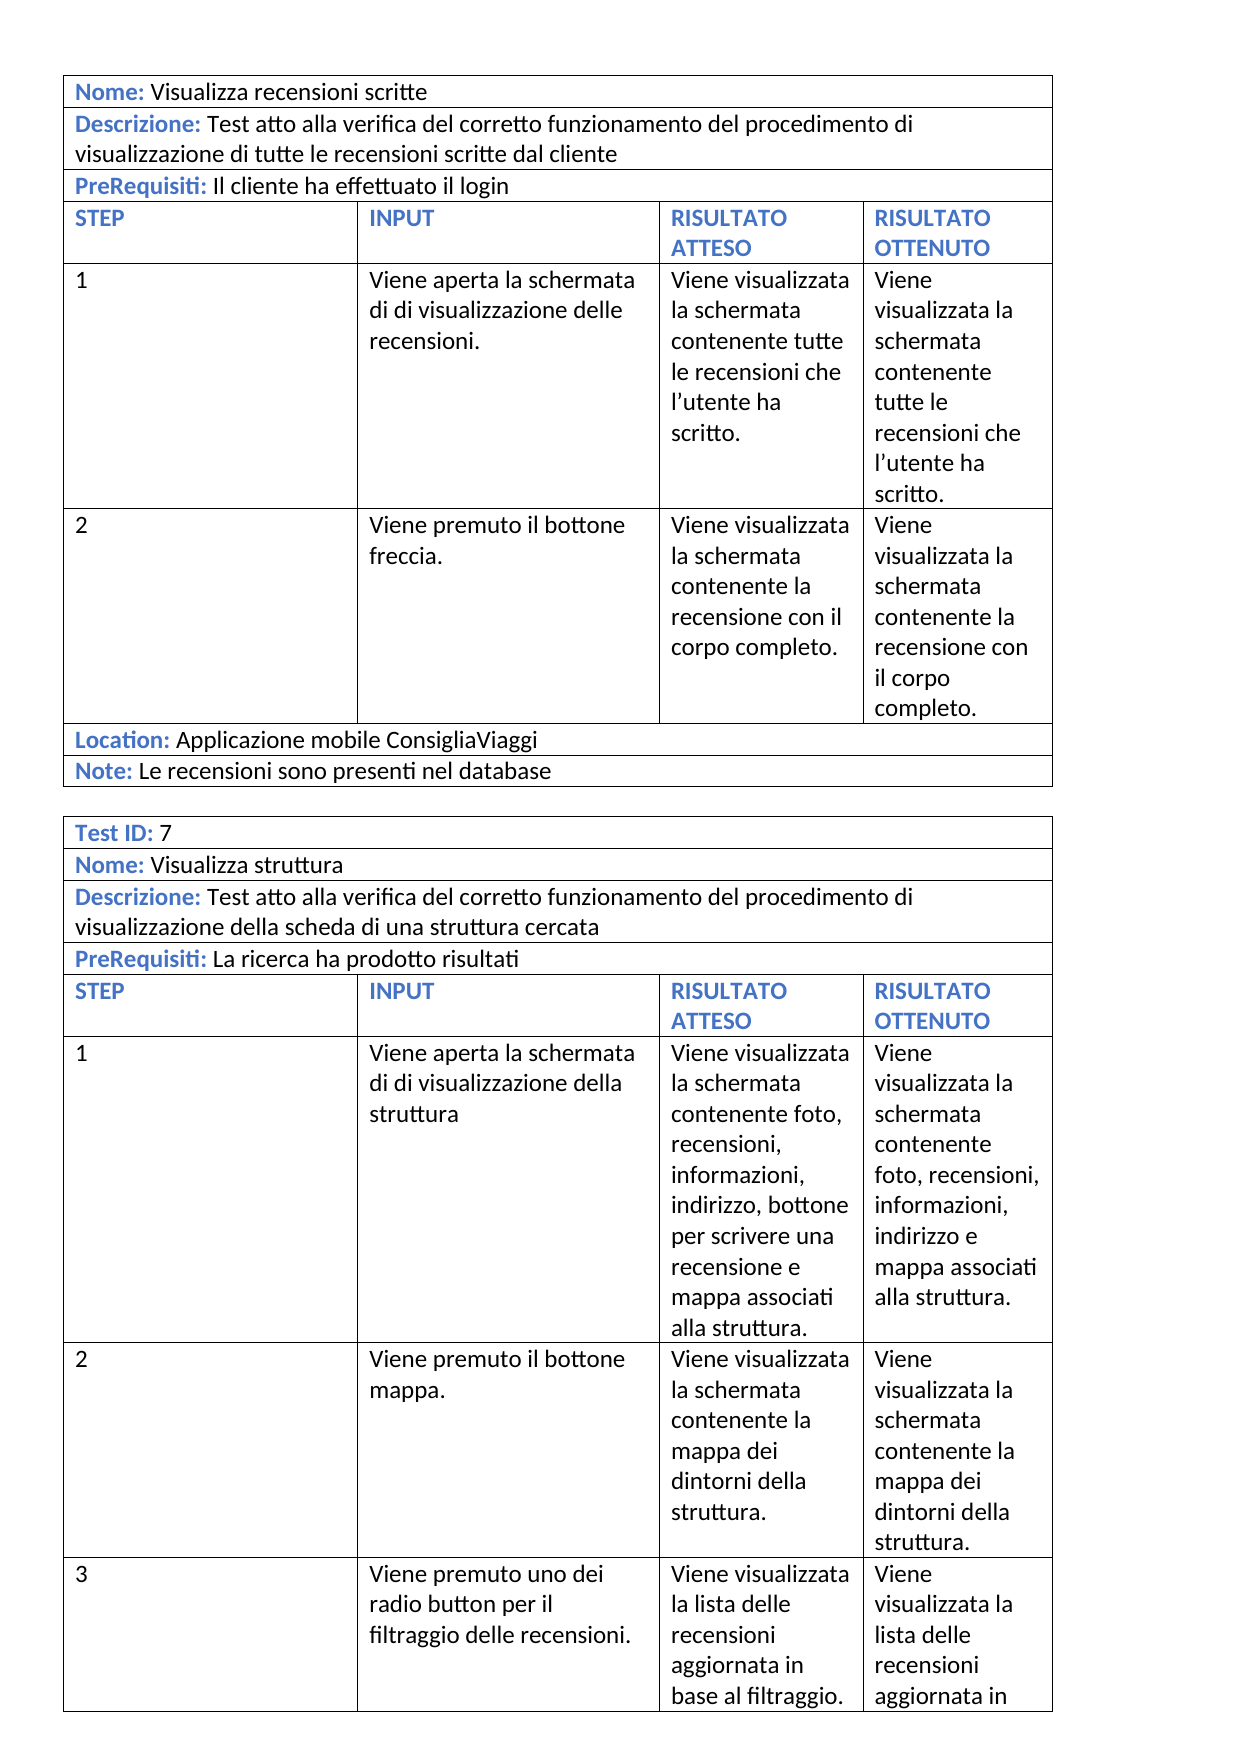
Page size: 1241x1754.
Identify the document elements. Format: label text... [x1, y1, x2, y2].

table_cell Viene aperta la schermata di di visualizzazione delle recensioni. [358, 264, 659, 508]
table_cell Viene visualizzata la schermata contenente foto, recensioni, informazioni, indirizzo, bottone per scrivere una recensione e mappa associati alla struttura. [660, 1037, 863, 1342]
table_cell STEP [64, 202, 357, 263]
table_cell Viene visualizzata la schermata contenente la mappa dei dintorni della struttura. [864, 1343, 1052, 1557]
table_cell RISULTATO OTTENUTO [864, 975, 1052, 1036]
table_cell 2 [64, 1343, 357, 1557]
table_cell 1 [64, 1037, 357, 1342]
table_cell STEP [64, 975, 357, 1036]
table_cell Viene aperta la schermata di di visualizzazione della struttura [358, 1037, 659, 1342]
table_cell Nome: Visualizza recensioni scritte [64, 76, 1052, 107]
table_cell Viene visualizzata la schermata contenente tutte le recensioni che l’utente ha scritto. [660, 264, 863, 508]
table_cell Viene visualizzata la schermata contenente foto, recensioni, informazioni, indirizzo e mappa associati alla struttura. [864, 1037, 1052, 1342]
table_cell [358, 1558, 659, 1711]
table_cell Viene premuto il bottone mappa. [358, 1343, 659, 1557]
table_cell Descrizione: Test atto alla verifica del corretto funzionamento del procedimento di visualizzazione di tutte le recensioni scritte dal cliente [64, 108, 1052, 169]
table_cell Viene visualizzata la schermata contenente la recensione con il corpo completo. [660, 509, 863, 723]
table_cell Nome: Visualizza struttura [64, 849, 1052, 880]
table_cell Viene visualizzata la schermata contenente tutte le recensioni che l’utente ha scritto. [864, 264, 1052, 508]
table_cell Viene premuto il bottone freccia. [358, 509, 659, 723]
table_cell RISULTATO OTTENUTO [864, 202, 1052, 263]
table_cell Viene visualizzata la schermata contenente la recensione con il corpo completo. [864, 509, 1052, 723]
table_cell PreRequisiti: La ricerca ha prodotto risultati [64, 943, 1052, 974]
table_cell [660, 1558, 863, 1711]
table_cell PreRequisiti: Il cliente ha effettuato il login [64, 170, 1052, 201]
table_cell RISULTATO ATTESO [660, 975, 863, 1036]
table_cell 3 [64, 1558, 357, 1711]
table_cell INPUT [358, 202, 659, 263]
table_cell INPUT [358, 975, 659, 1036]
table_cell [864, 1558, 1052, 1711]
table_cell Viene visualizzata la schermata contenente la mappa dei dintorni della struttura. [660, 1343, 863, 1557]
table_cell 1 [64, 264, 357, 508]
table_cell Note: Le recensioni sono presenti nel database [64, 756, 1052, 786]
table_header Test ID: 7 [64, 817, 1052, 848]
table_cell Descrizione: Test atto alla verifica del corretto funzionamento del procedimento di visualizzazione della scheda di una struttura cercata [64, 881, 1052, 942]
table_cell 2 [64, 509, 357, 723]
table_cell RISULTATO ATTESO [660, 202, 863, 263]
table_cell Location: Applicazione mobile ConsigliaViaggi [64, 724, 1052, 754]
